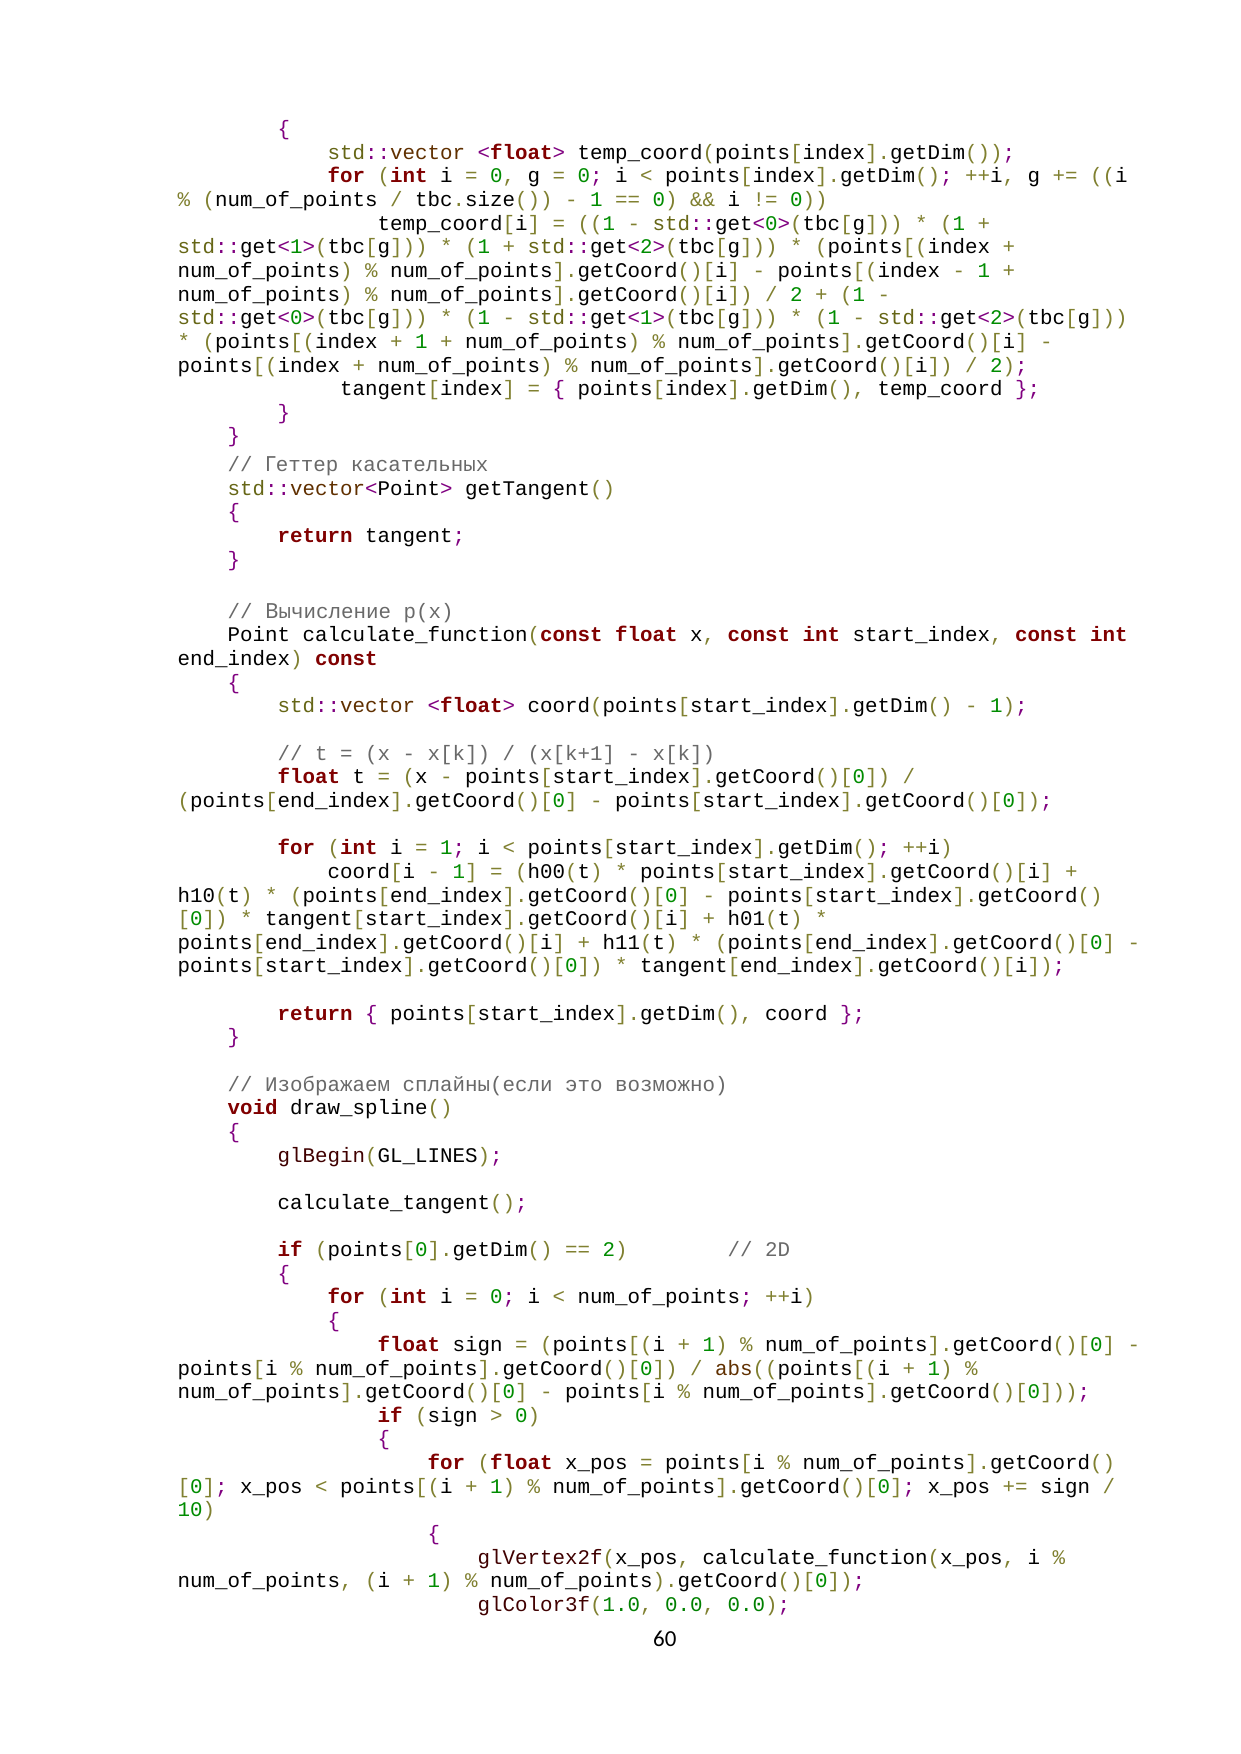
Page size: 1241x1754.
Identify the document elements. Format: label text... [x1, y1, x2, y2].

text } [177, 549, 1152, 572]
text } [177, 402, 1152, 426]
text Point calculate_function(const float x, const int start_index, const int end_index) const [177, 624, 1152, 672]
text if (points[0].getDim() == 2) // 2D [177, 1239, 1152, 1263]
text { [177, 1523, 1152, 1547]
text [177, 1547, 1152, 1594]
text } [177, 426, 1152, 449]
text for (int i = 0; i < num_of_points; ++i) [177, 1287, 1152, 1310]
text calculate_tangent(); [177, 1192, 1152, 1216]
text std::vector<Point> getTangent() [177, 478, 1152, 501]
text { [177, 118, 1152, 142]
text { [177, 1263, 1152, 1287]
text float sign = (points[(i + 1) % num_of_points].getCoord()[0] - points[i % num_of_points].getCoord()[0]) / abs((points[(i + 1) % num_of_points].getCoord()[0] - points[i % num_of_points].getCoord()[0])); [177, 1334, 1152, 1405]
text } [177, 1026, 1152, 1050]
text tangent[index] = { points[index].getDim(), temp_coord }; [177, 378, 1152, 402]
text float t = (x - points[start_index].getCoord()[0]) / (points[end_index].getCoord()[0] - points[start_index].getCoord()[0]); [177, 766, 1152, 814]
text glColor3f(1.0, 0.0, 0.0); [177, 1594, 1152, 1618]
text // Вычисление p(x) [177, 596, 1152, 624]
text if (sign > 0) [177, 1405, 1152, 1428]
text { [177, 501, 1152, 525]
text // Изображаем сплайны(если это возможно) [177, 1074, 1152, 1097]
text for (int i = 1; i < points[start_index].getDim(); ++i) [177, 837, 1152, 861]
text // t = (x - x[k]) / (x[k+1] - x[k]) [177, 743, 1152, 766]
text return { points[start_index].getDim(), coord }; [177, 1003, 1152, 1026]
text { [177, 1428, 1152, 1452]
text std::vector <float> coord(points[start_index].getDim() - 1); [177, 695, 1152, 719]
text std::vector <float> temp_coord(points[index].getDim()); [177, 142, 1152, 165]
text coord[i - 1] = (h00(t) * points[start_index].getCoord()[i] + h10(t) * (points[end_index].getCoord()[0] - points[start_index].getCoord()[0]) * tangent[start_index].getCoord()[i] + h01(t) * points[end_index].getCoord()[i] + h11(t) * (points[end_index].getCoord()[0] - points[start_index].getCoord()[0]) * tangent[end_index].getCoord()[i]); [177, 861, 1152, 979]
text { [177, 1121, 1152, 1145]
text temp_coord[i] = ((1 - std::get<0>(tbc[g])) * (1 + std::get<1>(tbc[g])) * (1 + std::get<2>(tbc[g])) * (points[(index + num_of_points) % num_of_points].getCoord()[i] - points[(index - 1 + num_of_points) % num_of_points].getCoord()[i]) / 2 + (1 - std::get<0>(tbc[g])) * (1 - std::get<1>(tbc[g])) * (1 - std::get<2>(tbc[g])) * (points[(index + 1 + num_of_points) % num_of_points].getCoord()[i] - points[(index + num_of_points) % num_of_points].getCoord()[i]) / 2); [177, 213, 1152, 378]
text glBegin(GL_LINES); [177, 1145, 1152, 1168]
text { [177, 672, 1152, 695]
text void draw_spline() [177, 1097, 1152, 1121]
text { [177, 1310, 1152, 1334]
text for (int i = 0, g = 0; i < points[index].getDim(); ++i, g += ((i % (num_of_points / tbc.size()) - 1 == 0) && i != 0)) [177, 165, 1152, 213]
text return tangent; [177, 525, 1152, 549]
text // Геттер касательных [177, 449, 1152, 478]
text for (float x_pos = points[i % num_of_points].getCoord()[0]; x_pos < points[(i + 1) % num_of_points].getCoord()[0]; x_pos += sign / 10) [177, 1452, 1152, 1523]
